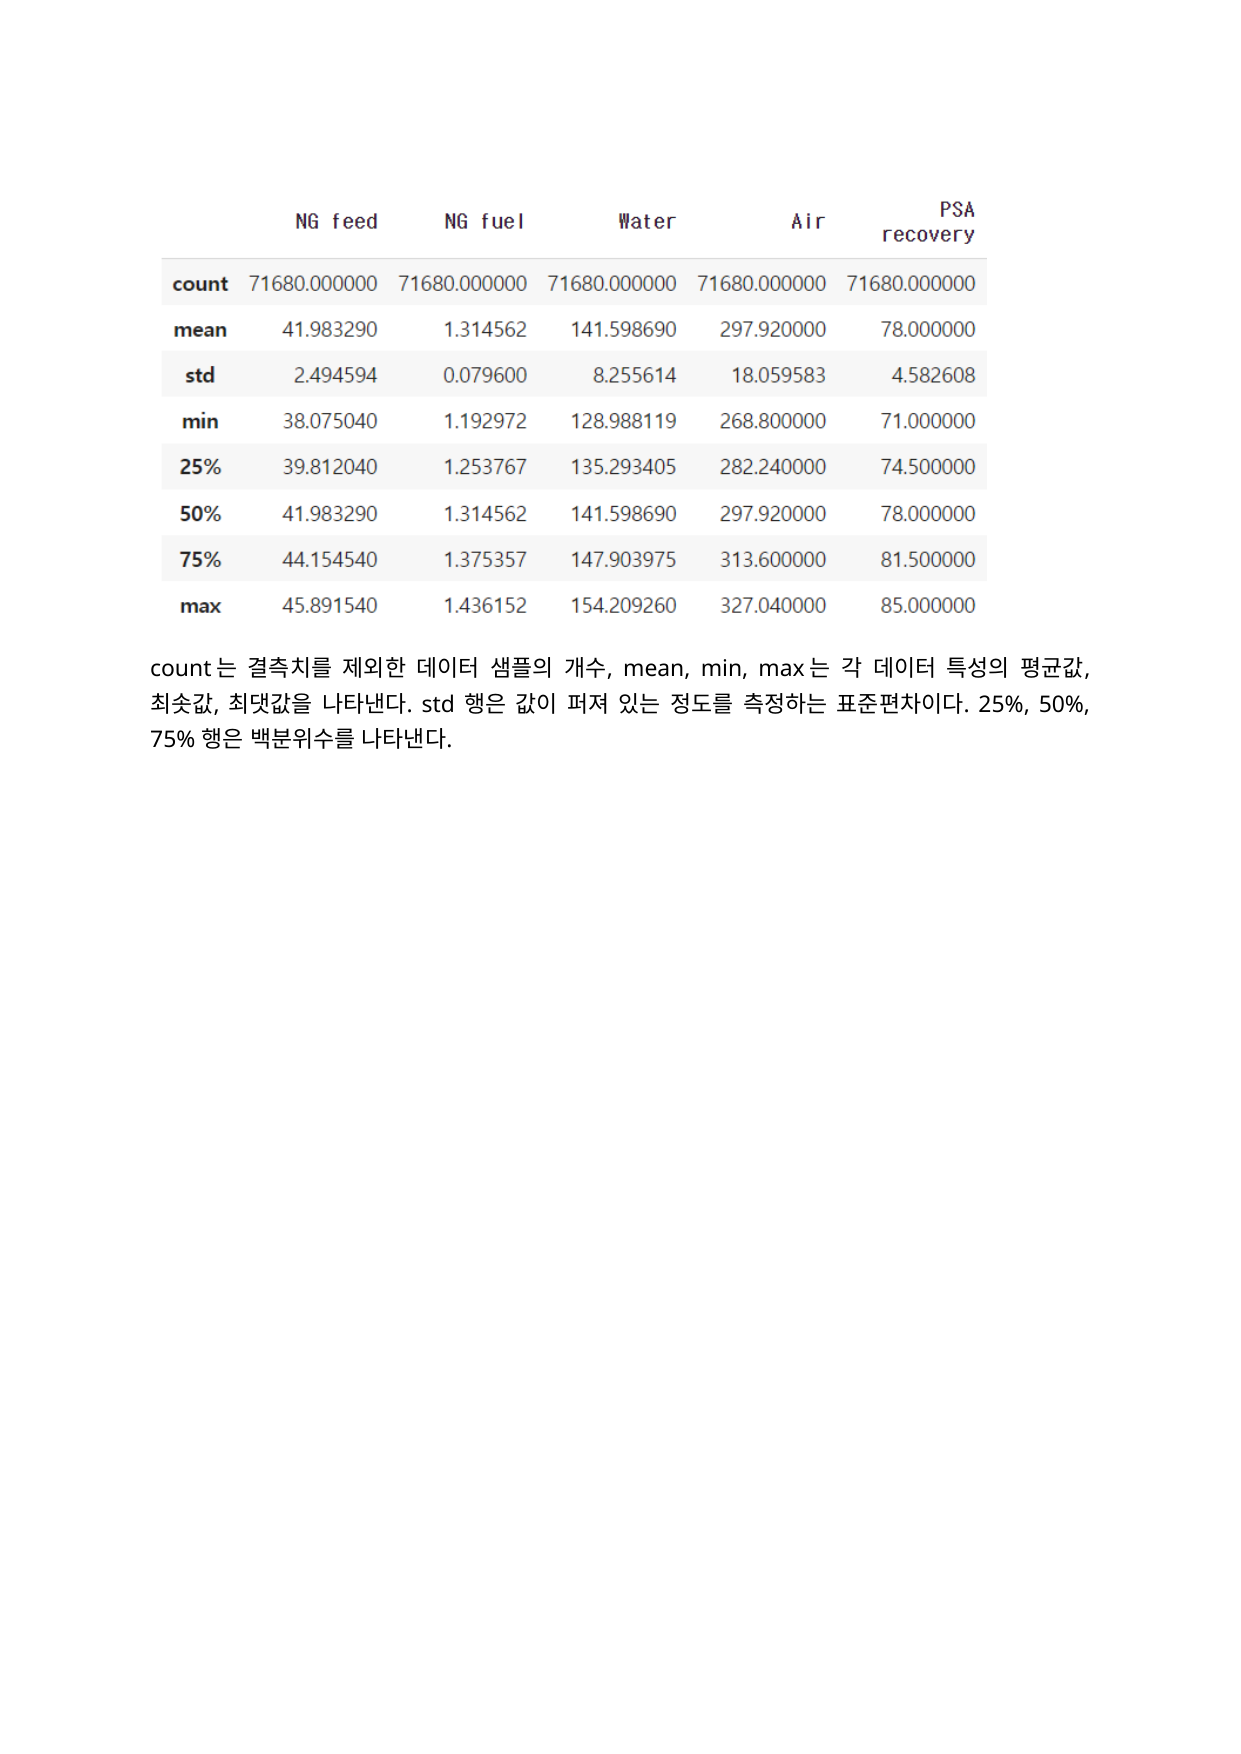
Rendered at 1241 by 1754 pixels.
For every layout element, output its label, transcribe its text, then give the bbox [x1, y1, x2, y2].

text count는 결측치를 제외한 데이터 샘플의 개수, mean, min, max는 각 데이터 특성의 평균값, 최솟값, 최댓값을 나타낸다. std 행은 값이 퍼져 있는 정도를 측정하는 표준편차이다. 25%, 50%, 75% 행은 백분위수를 나타낸다. [150, 649, 1090, 755]
picture [150, 177, 987, 634]
